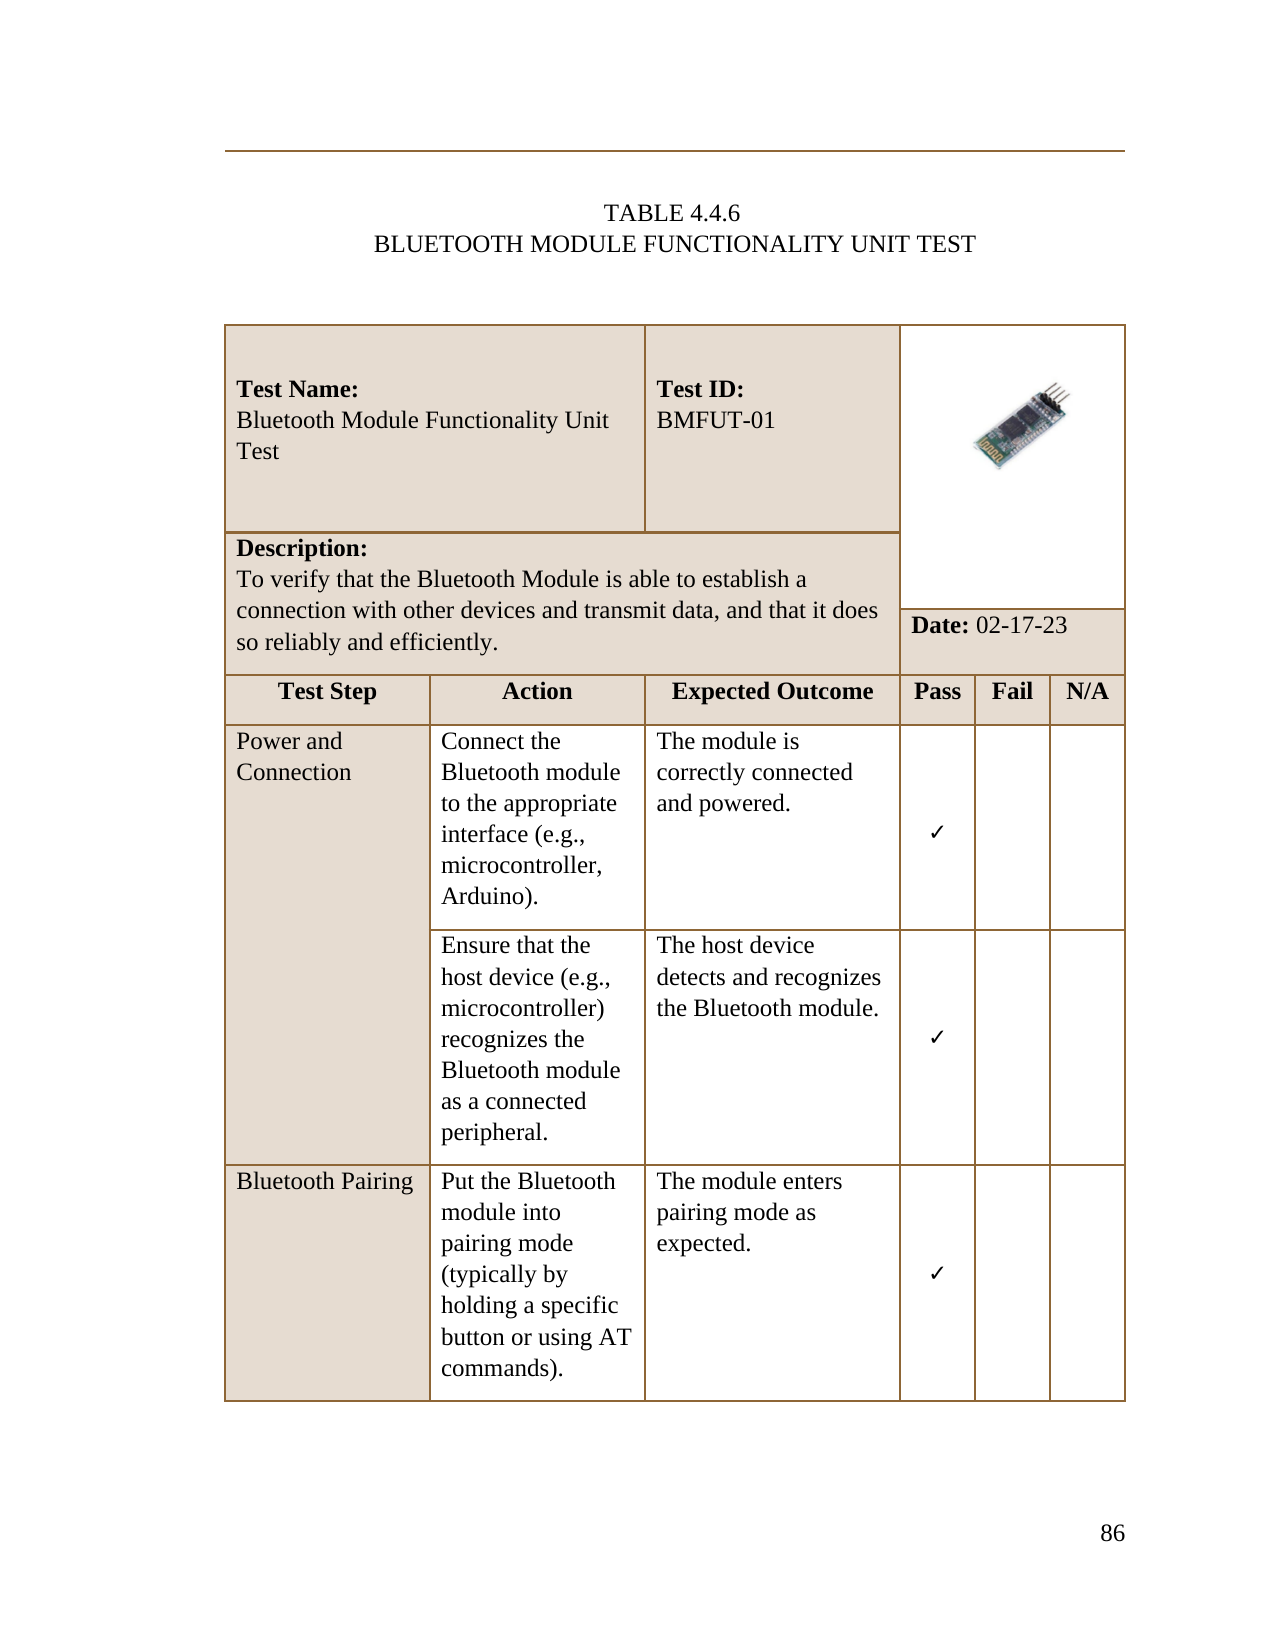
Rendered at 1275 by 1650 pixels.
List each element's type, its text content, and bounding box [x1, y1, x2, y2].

table_cell Test Step [226, 676, 429, 724]
table_cell [976, 931, 1049, 1164]
table_cell [976, 1166, 1049, 1400]
table_cell N/A [1051, 676, 1124, 724]
table_cell ✓ [901, 1166, 974, 1400]
table_cell [1051, 1166, 1124, 1400]
picture [955, 355, 1094, 495]
table_cell Test Name: Bluetooth Module Functionality Unit Test [226, 326, 644, 531]
table_cell ✓ [901, 726, 974, 928]
table_cell Bluetooth Pairing [226, 1166, 429, 1400]
table_cell [1051, 726, 1124, 928]
table_cell [901, 326, 1124, 608]
table_cell Action [431, 676, 644, 724]
table_cell The module is correctly connected and powered. [646, 726, 899, 928]
table_cell Description: To verify that the Bluetooth Module is able to establish a connection with other devices and transmit data, and that it does so reliably and efficiently. [226, 534, 899, 674]
table_cell Power and Connection [226, 726, 429, 1164]
table_cell Connect the Bluetooth module to the appropriate interface (e.g., microcontroller, Arduino). [431, 726, 644, 928]
table_cell The module enters pairing mode as expected. [646, 1166, 899, 1400]
table_cell Test ID: BMFUT-01 [646, 326, 899, 531]
table_cell Expected Outcome [646, 676, 899, 724]
table_cell Fail [976, 676, 1049, 724]
table_cell [976, 726, 1049, 928]
table_cell ✓ [901, 931, 974, 1164]
table_cell Pass [901, 676, 974, 724]
table_cell TABLE 4.4.6 BLUETOOTH MODULE FUNCTIONALITY UNIT TEST [225, 152, 1125, 324]
table_cell Date: 02-17-23 [901, 610, 1124, 674]
table_cell The host device detects and recognizes the Bluetooth module. [646, 931, 899, 1164]
table_cell Put the Bluetooth module into pairing mode (typically by holding a specific button or using AT commands). [431, 1166, 644, 1400]
table_cell Ensure that the host device (e.g., microcontroller) recognizes the Bluetooth module as a connected peripheral. [431, 931, 644, 1164]
table_cell [1051, 931, 1124, 1164]
